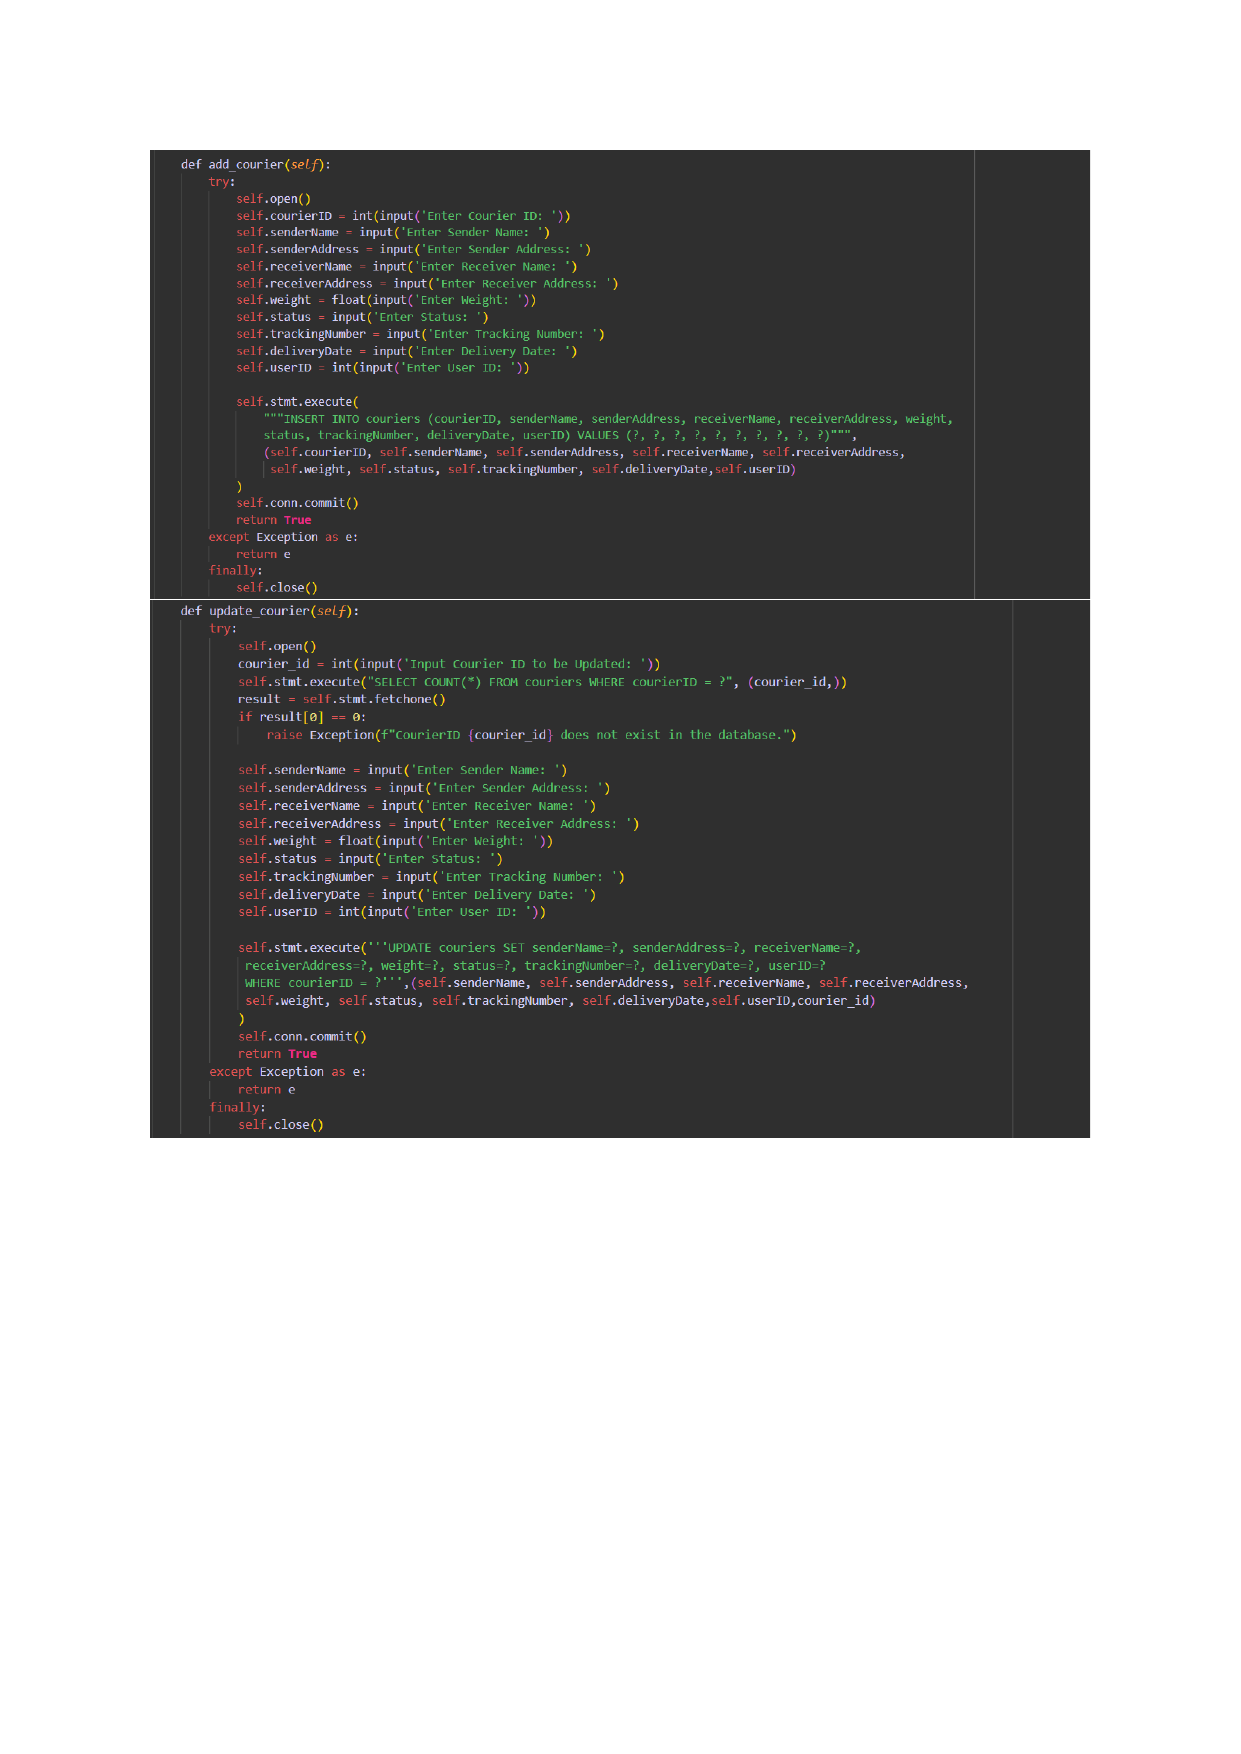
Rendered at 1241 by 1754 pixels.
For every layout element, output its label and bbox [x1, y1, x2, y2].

picture [150, 150, 1091, 599]
picture [150, 600, 1091, 1138]
